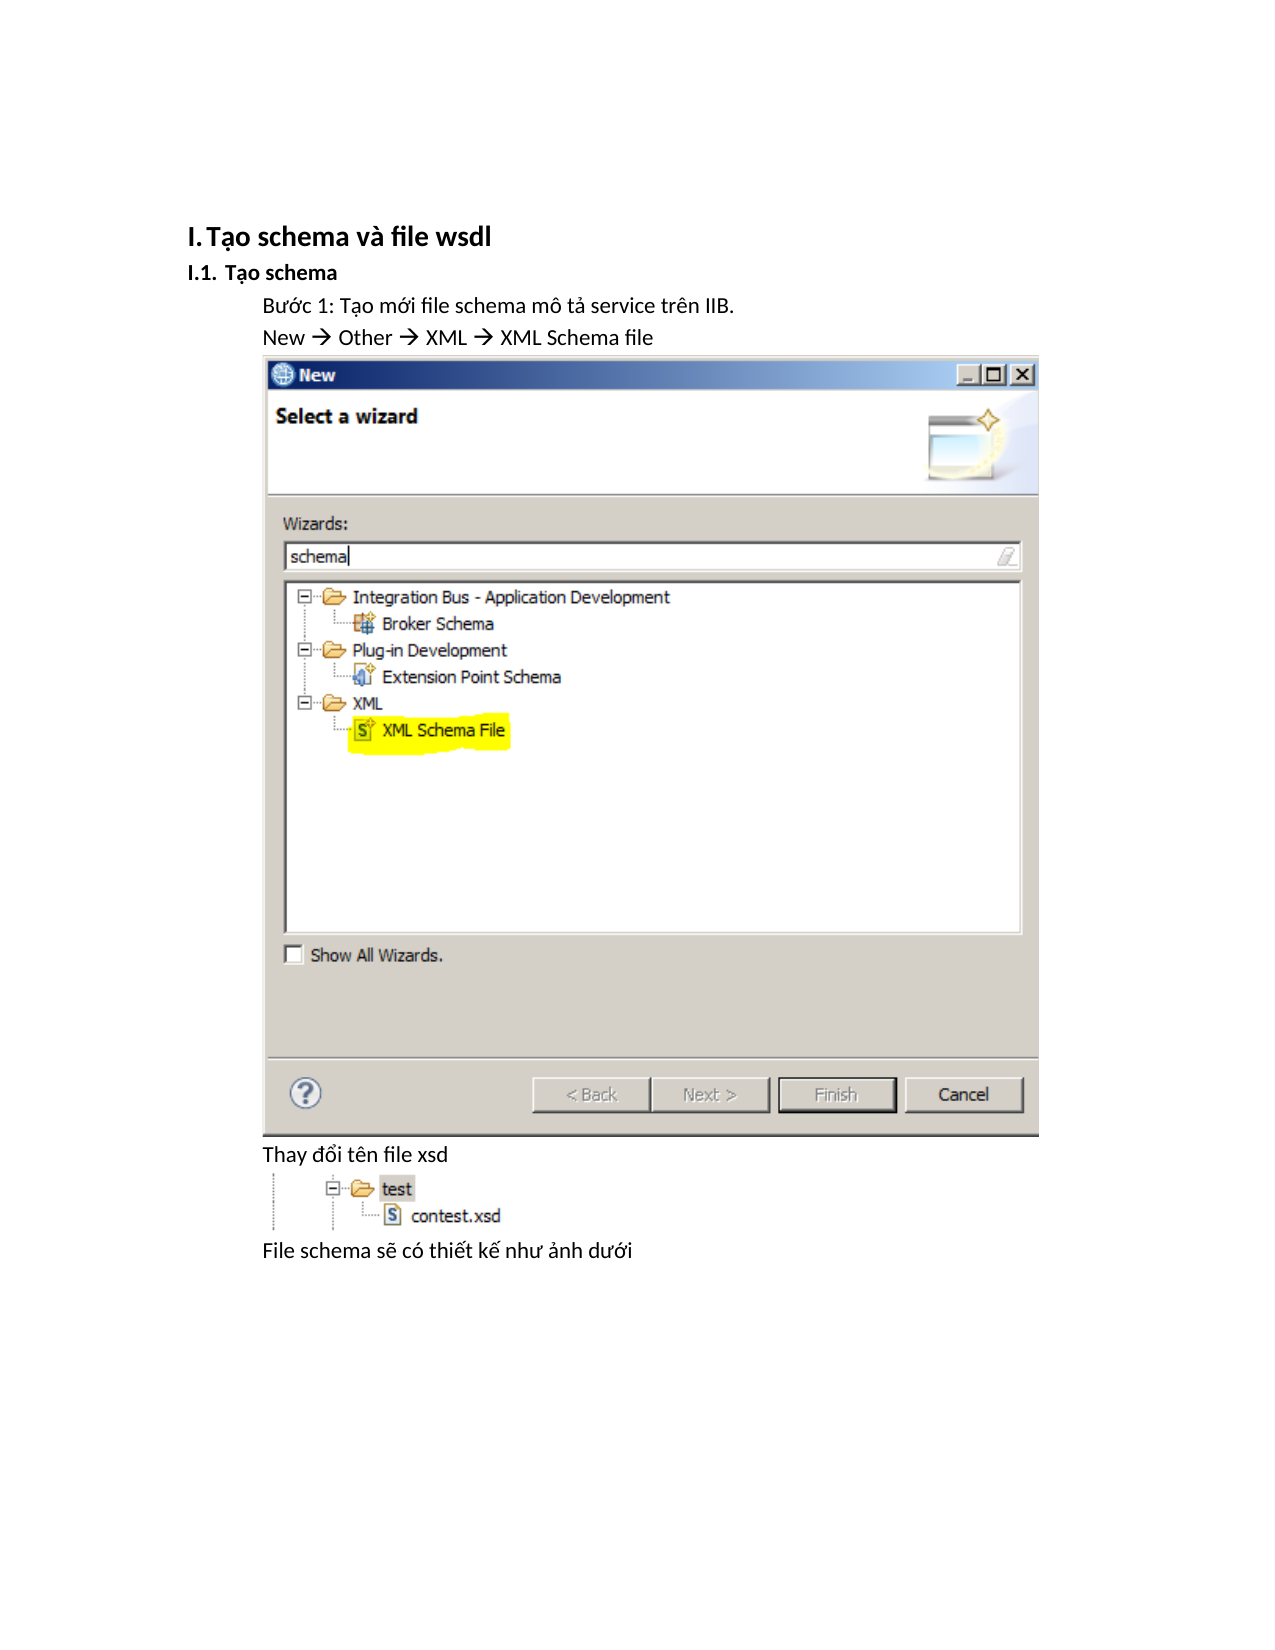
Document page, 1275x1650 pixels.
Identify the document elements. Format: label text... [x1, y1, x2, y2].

list Bước 1: Tạo mới file schema mô tả service trên IIB. [262, 291, 1125, 319]
list New Other XML XML Schema file [262, 323, 1125, 351]
picture [262, 1172, 660, 1232]
picture [262, 355, 1039, 1137]
list File schema sẽ có thiết kế như ảnh dưới [262, 1236, 1125, 1264]
list Tạo schema và file wsdl [187, 218, 1125, 253]
list Thay đổi tên file xsd [262, 1141, 1125, 1168]
list Tạo schema [187, 258, 1125, 287]
